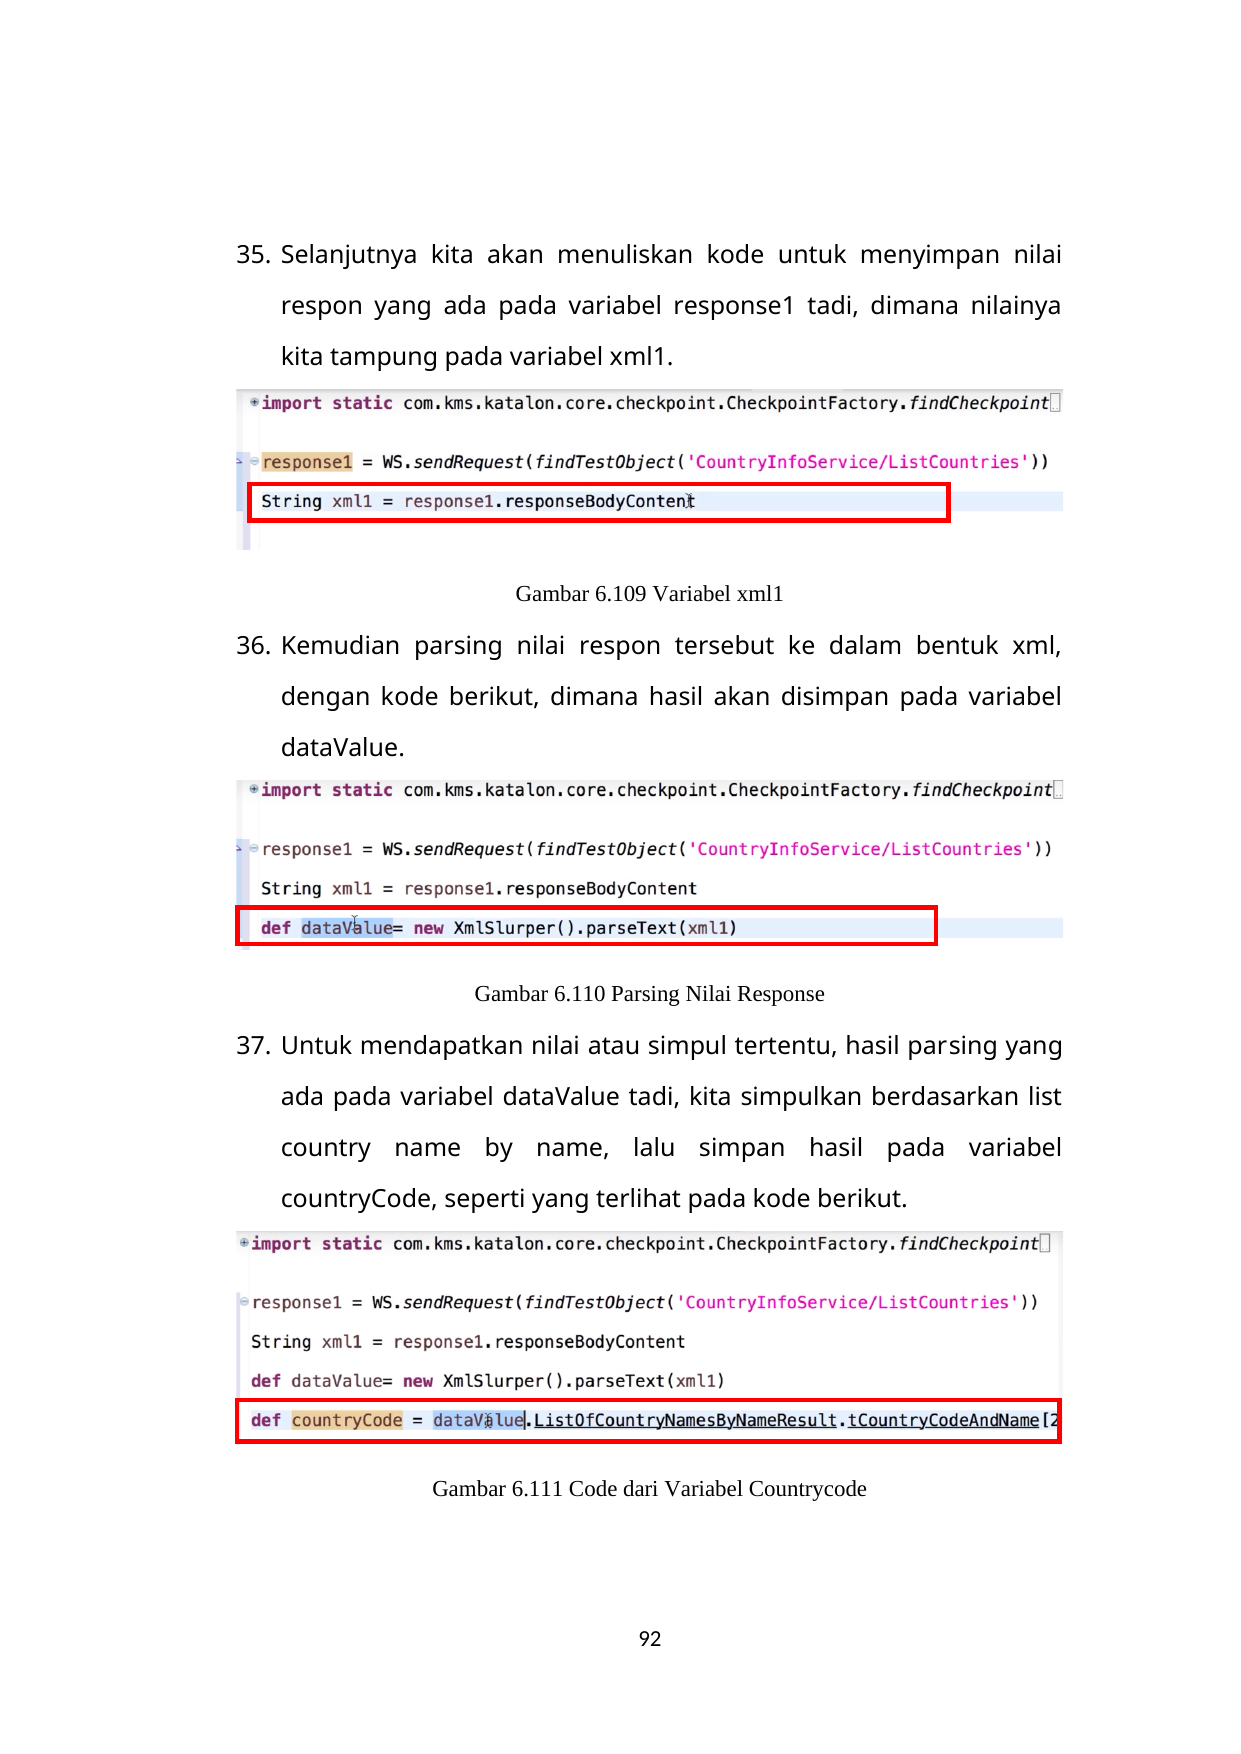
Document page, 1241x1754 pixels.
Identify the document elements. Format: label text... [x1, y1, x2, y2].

picture [236, 389, 1064, 550]
list Untuk mendapatkan nilai atau simpul tertentu, hasil parsing yang ada pada variabel dataValue tadi, kita simpulkan berdasarkan list country name by name, lalu simpan hasil pada variabel countryCode, seperti yang terlihat pada kode berikut. [236, 1027, 1063, 1215]
picture [236, 1231, 1064, 1445]
picture [236, 780, 1064, 950]
picture [239, 1402, 1057, 1439]
list Kemudian parsing nilai respon tersebut ke dalam bentuk xml, dengan kode berikut, dimana hasil akan disimpan pada variabel dataValue. [236, 627, 1063, 763]
list Selanjutnya kita akan menuliskan kode untuk menyimpan nilai respon yang ada pada variabel response1 tadi, dimana nilainya kita tampung pada variabel xml1. [236, 236, 1063, 372]
picture [240, 910, 934, 942]
